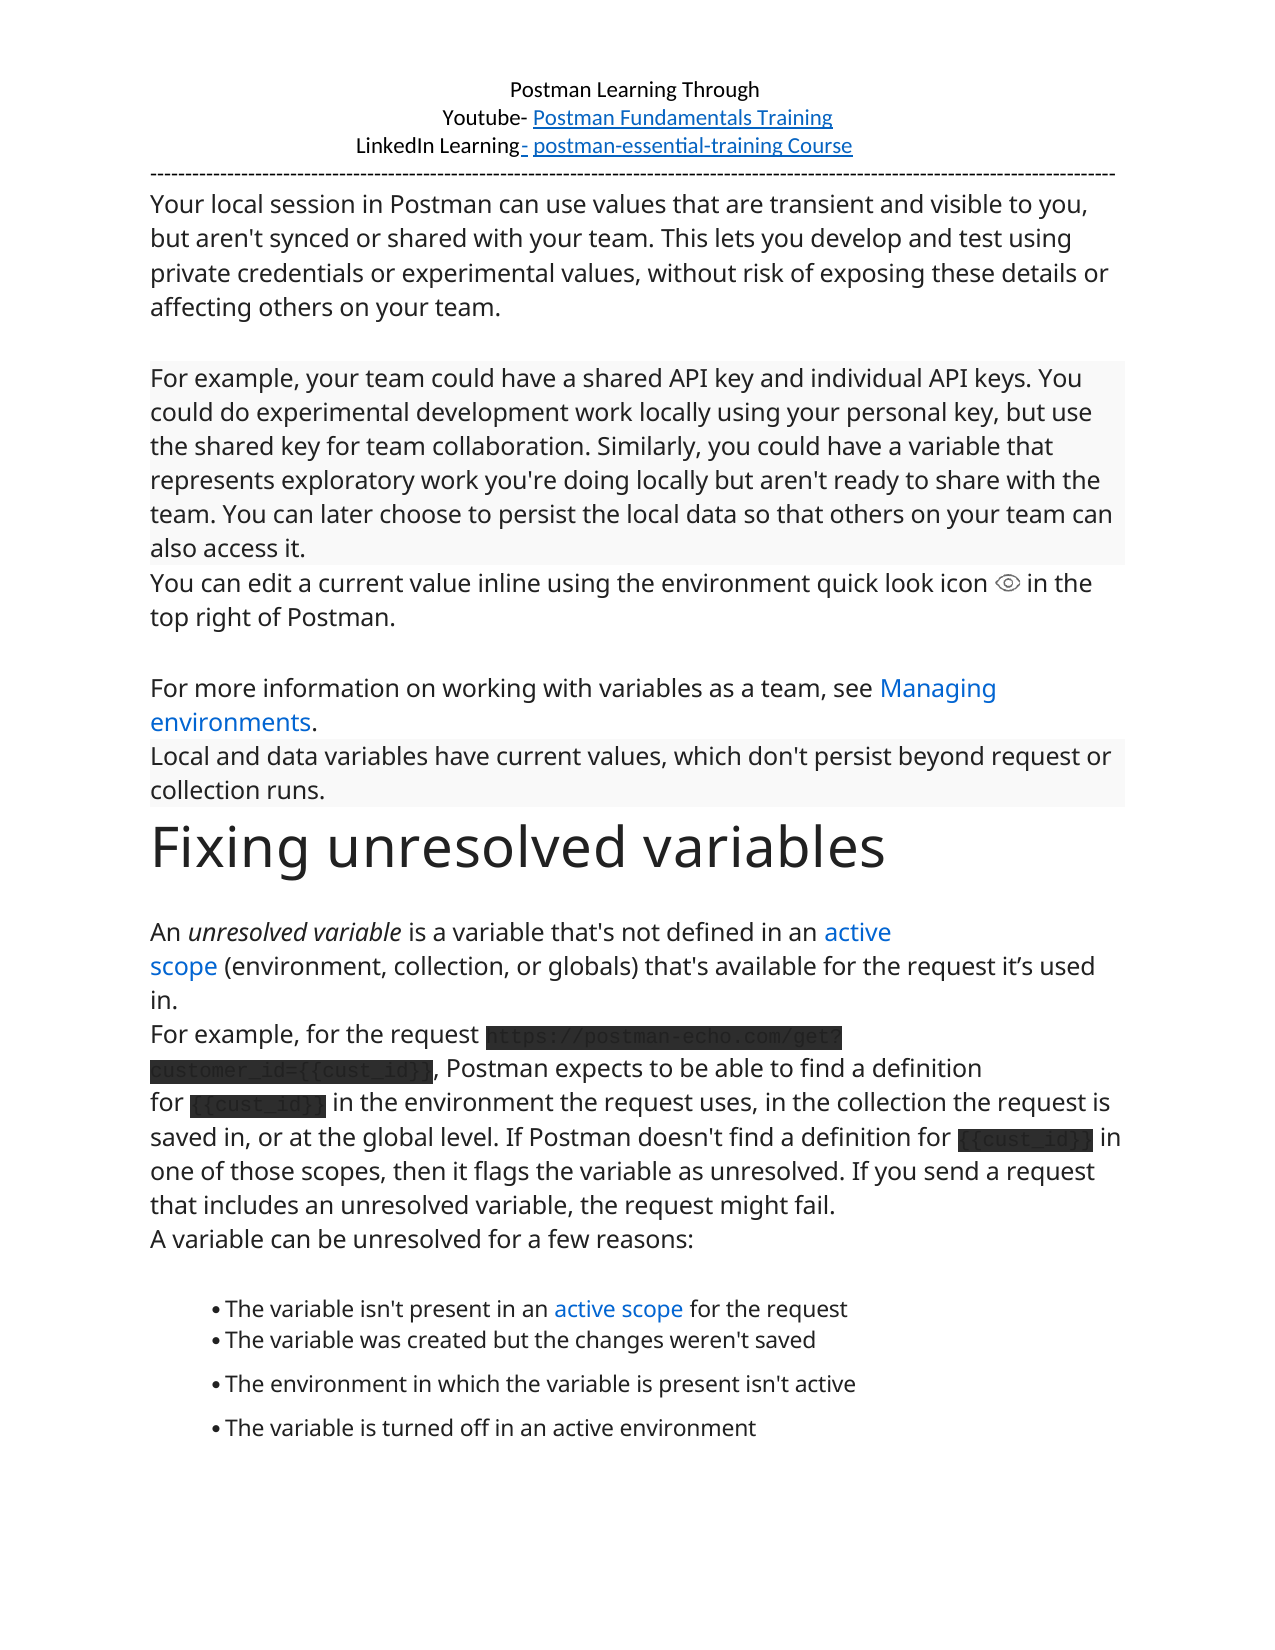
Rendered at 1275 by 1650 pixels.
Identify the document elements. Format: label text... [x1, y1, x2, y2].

text For example, for the request https://postman-echo.com/get?customer_id={{cust_id}}, Postman expects to be able to find a definition for {{cust_id}} in the environment the request uses, in the collection the request is saved in, or at the global level. If Postman doesn't find a definition for {{cust_id}} in one of those scopes, then it flags the variable as unresolved. If you send a request that includes an unresolved variable, the request might fail. [150, 1017, 1125, 1221]
text A variable can be unresolved for a few reasons: [150, 1221, 1125, 1255]
subtitle Fixing unresolved variables [150, 807, 1125, 884]
text Your local session in Postman can use values that are transient and visible to you, but aren't synced or shared with your team. This lets you develop and test using private credentials or experimental values, without risk of exposing these details or affecting others on your team. [150, 187, 1125, 323]
text For example, your team could have a shared API key and individual API keys. You could do experimental development work locally using your personal key, but use the shared key for team collaboration. Similarly, you could have a variable that represents exploratory work you're doing locally but aren't ready to share with the team. You can later choose to persist the local data so that others on your team can also access it. [150, 361, 1125, 565]
list The variable isn't present in an active scope for the request [212, 1293, 1125, 1324]
text Local and data variables have current values, which don't persist beyond request or collection runs. [150, 739, 1125, 807]
text For more information on working with variables as a team, see Managing environments. [150, 671, 1125, 739]
text An unresolved variable is a variable that's not defined in an active scope (environment, collection, or globals) that's available for the request it’s used in. [150, 915, 1125, 1017]
list The environment in which the variable is present isn't active [212, 1368, 1125, 1399]
picture [995, 573, 1021, 592]
text You can edit a current value inline using the environment quick look icon in the top right of Postman. [150, 565, 1125, 633]
list The variable was created but the changes weren't saved [212, 1324, 1125, 1355]
list The variable is turned off in an active environment [212, 1412, 1125, 1443]
